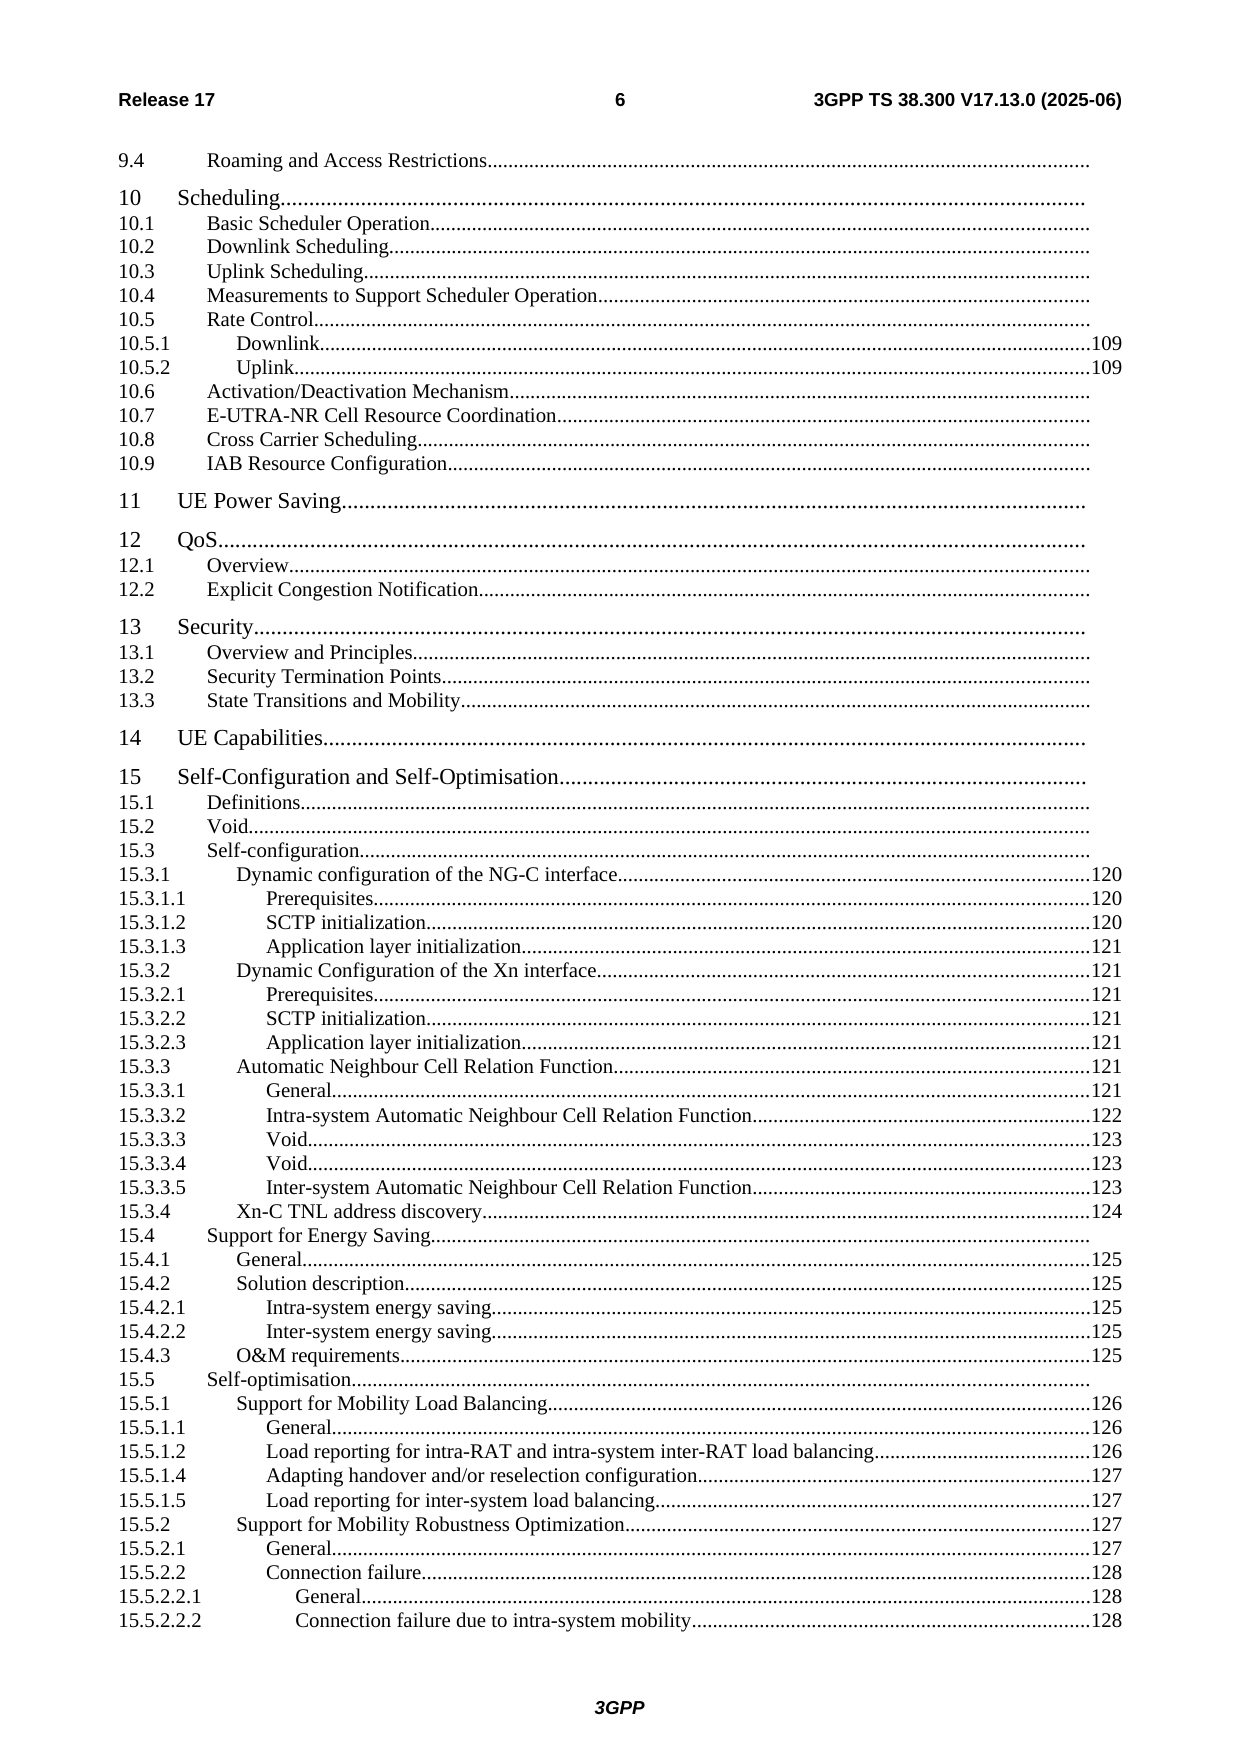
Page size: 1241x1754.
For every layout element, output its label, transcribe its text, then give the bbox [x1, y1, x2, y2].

text 11 UE Power Saving 112 [118, 488, 1078, 514]
text 15 Self-Configuration and Self-Optimisation 120 [118, 763, 1078, 790]
text 15.5 Self-optimisation 126 [118, 1367, 1078, 1391]
text 9.4 Roaming and Access Restrictions 106 [118, 147, 1078, 172]
text 12.1 Overview 113 [118, 553, 1078, 577]
text 10.4 Measurements to Support Scheduler Operation 109 [118, 283, 1078, 307]
text 10.6 Activation/Deactivation Mechanism 110 [118, 379, 1078, 403]
text 15.4.1 General 125 [118, 1247, 1122, 1271]
text 13.1 Overview and Principles 116 [118, 640, 1078, 664]
text 15.3.1.1 Prerequisites 120 [118, 886, 1122, 910]
text 15.2 Void 120 [118, 814, 1078, 838]
text 15.5.2.2 Connection failure 128 [118, 1560, 1122, 1584]
text 15.3.1 Dynamic configuration of the NG-C interface 120 [118, 862, 1122, 886]
text 15.3.2.1 Prerequisites 121 [118, 982, 1122, 1006]
text 15.3 Self-configuration 120 [118, 838, 1078, 862]
text 15.1 Definitions 120 [118, 790, 1078, 814]
text 15.5.1.2 Load reporting for intra-RAT and intra-system inter-RAT load balancing 126 [118, 1439, 1122, 1463]
text 15.5.2.1 General 127 [118, 1536, 1122, 1560]
text 10.5.2 Uplink 109 [118, 355, 1122, 379]
text 15.3.3.4 Void 123 [118, 1151, 1122, 1175]
text 15.5.1.5 Load reporting for inter-system load balancing 127 [118, 1487, 1122, 1512]
text 15.5.2 Support for Mobility Robustness Optimization 127 [118, 1512, 1122, 1536]
text 15.3.4 Xn-C TNL address discovery 124 [118, 1199, 1122, 1223]
text 15.3.3.2 Intra-system Automatic Neighbour Cell Relation Function 122 [118, 1102, 1122, 1127]
text 14 UE Capabilities 119 [118, 724, 1078, 751]
text 12.2 Explicit Congestion Notification 116 [118, 577, 1078, 601]
text 10.2 Downlink Scheduling 107 [118, 234, 1078, 258]
text 15.4.3 O&M requirements 125 [118, 1343, 1122, 1367]
text 15.3.1.3 Application layer initialization 121 [118, 934, 1122, 958]
text 15.3.3 Automatic Neighbour Cell Relation Function 121 [118, 1054, 1122, 1078]
text 15.3.2 Dynamic Configuration of the Xn interface 121 [118, 958, 1122, 982]
text 15.3.2.2 SCTP initialization 121 [118, 1006, 1122, 1030]
text 10.3 Uplink Scheduling 108 [118, 258, 1078, 283]
text 15.5.1.4 Adapting handover and/or reselection configuration 127 [118, 1463, 1122, 1487]
text 13.2 Security Termination Points 118 [118, 664, 1078, 688]
text 13 Security 116 [118, 613, 1078, 640]
text 10.5 Rate Control 109 [118, 307, 1078, 331]
text 15.3.3.3 Void 123 [118, 1127, 1122, 1151]
text 10.1 Basic Scheduler Operation 107 [118, 210, 1078, 234]
text 10.7 E-UTRA-NR Cell Resource Coordination 110 [118, 403, 1078, 427]
text 15.4.2 Solution description 125 [118, 1271, 1122, 1295]
text 10 Scheduling 107 [118, 184, 1078, 210]
text 15.3.1.2 SCTP initialization 120 [118, 910, 1122, 934]
text 15.3.3.5 Inter-system Automatic Neighbour Cell Relation Function 123 [118, 1175, 1122, 1199]
text 15.3.2.3 Application layer initialization 121 [118, 1030, 1122, 1054]
text 15.4 Support for Energy Saving 125 [118, 1223, 1078, 1247]
text 10.8 Cross Carrier Scheduling 111 [118, 427, 1078, 451]
text 15.4.2.2 Inter-system energy saving 125 [118, 1319, 1122, 1343]
text 15.3.3.1 General 121 [118, 1078, 1122, 1102]
text 15.5.2.2.1 General 128 [118, 1584, 1122, 1608]
text 15.5.2.2.2 Connection failure due to intra-system mobility 128 [118, 1608, 1122, 1632]
text 15.5.1 Support for Mobility Load Balancing 126 [118, 1391, 1122, 1415]
text 10.9 IAB Resource Configuration 111 [118, 451, 1078, 475]
text 13.3 State Transitions and Mobility 118 [118, 688, 1078, 712]
text 15.4.2.1 Intra-system energy saving 125 [118, 1295, 1122, 1319]
text 12 QoS 113 [118, 526, 1078, 553]
text 10.5.1 Downlink 109 [118, 331, 1122, 355]
text 15.5.1.1 General 126 [118, 1415, 1122, 1439]
